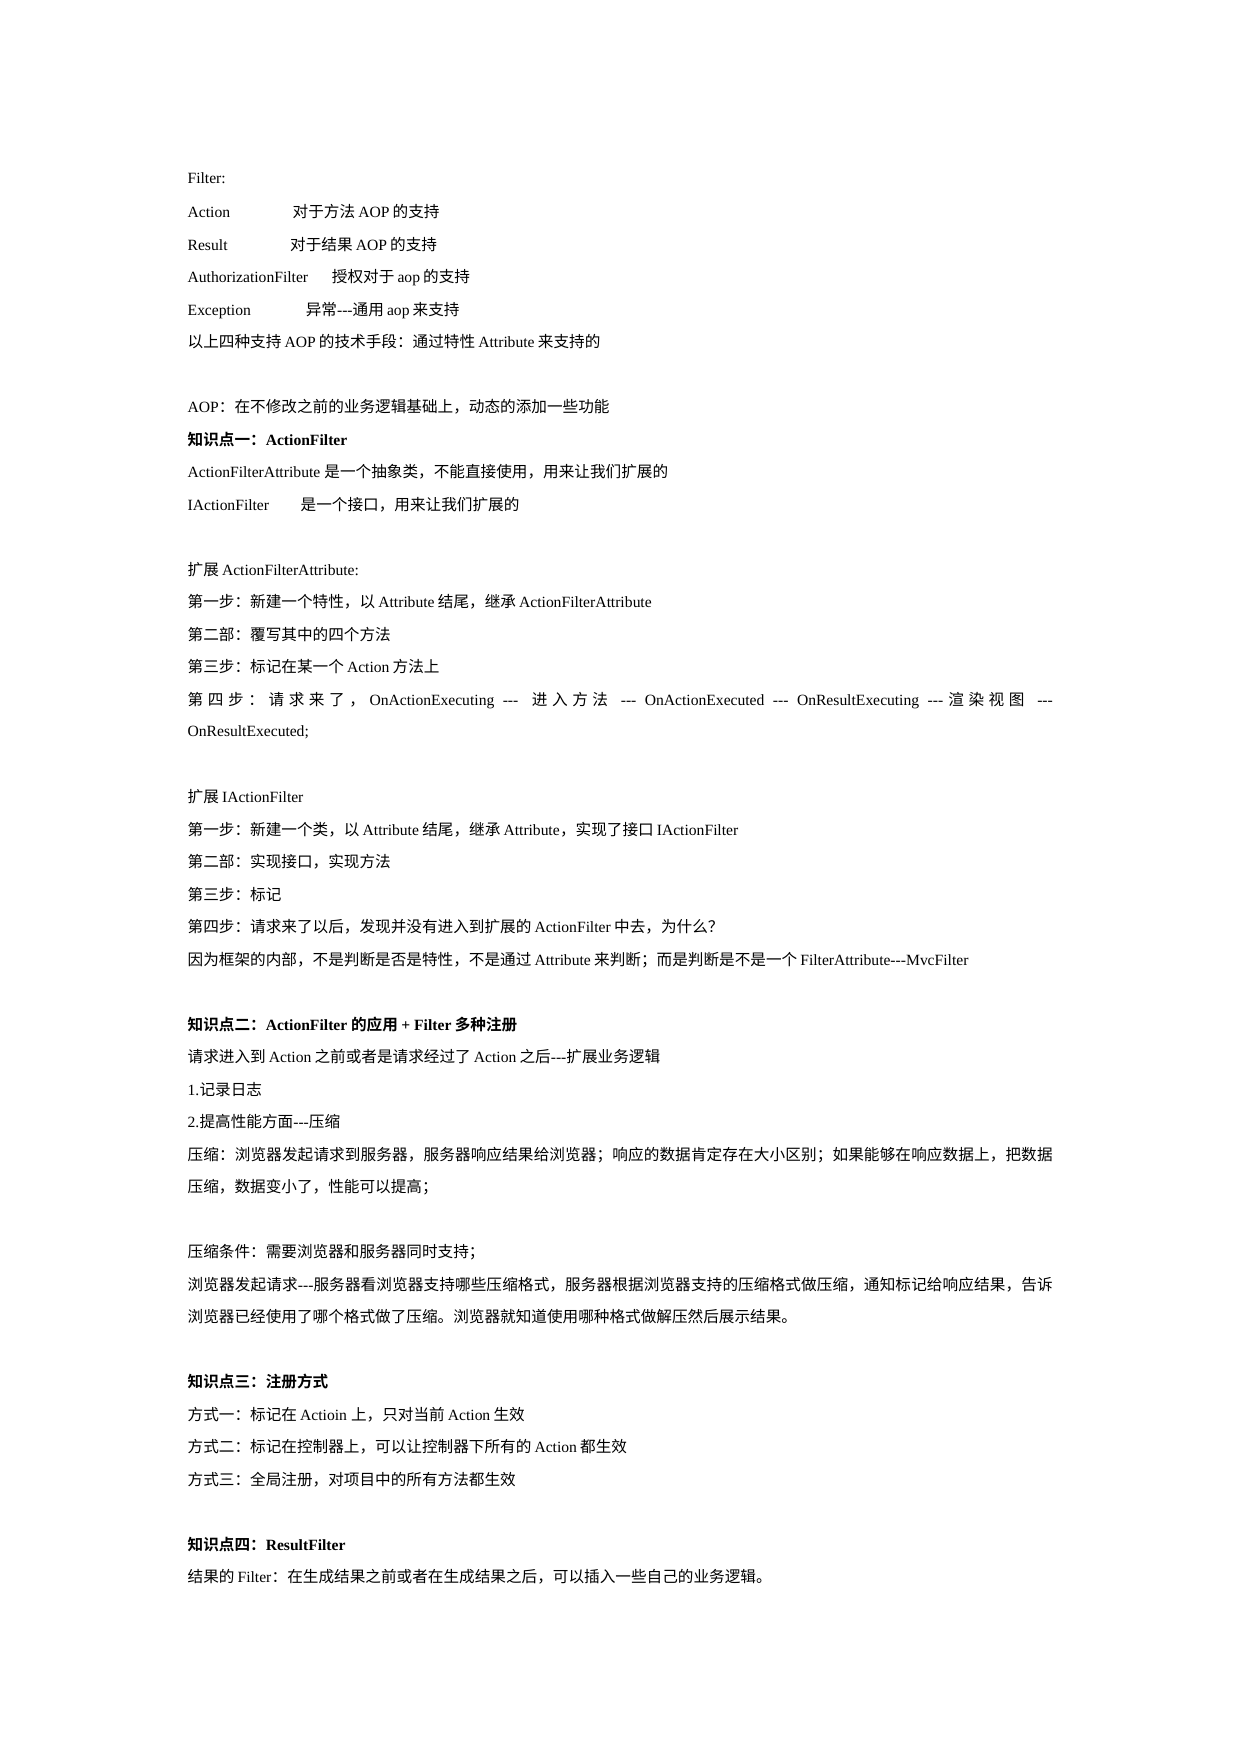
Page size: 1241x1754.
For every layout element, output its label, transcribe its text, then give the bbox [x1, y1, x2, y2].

text Result 对于结果AOP的支持 [187, 227, 1053, 259]
text AOP：在不修改之前的业务逻辑基础上，动态的添加一些功能 [187, 389, 1053, 422]
text 第一步：新建一个类，以Attribute结尾，继承Attribute，实现了接口IActionFilter [187, 812, 1053, 844]
text 第三步：标记在某一个Action方法上 [187, 649, 1053, 682]
text 知识点二：ActionFilter 的应用 + Filter多种注册 [187, 1007, 1053, 1039]
text IActionFilter 是一个接口，用来让我们扩展的 [187, 487, 1053, 519]
text 请求进入到Action之前或者是请求经过了Action之后---扩展业务逻辑 [187, 1039, 1053, 1072]
text 浏览器发起请求---服务器看浏览器支持哪些压缩格式，服务器根据浏览器支持的压缩格式做压缩，通知标记给响应结果，告诉浏览器已经使用了哪个格式做了压缩。浏览器就知道使用哪种格式做解压然后展示结果。 [187, 1267, 1053, 1332]
text ActionFilterAttribute 是一个抽象类，不能直接使用，用来让我们扩展的 [187, 454, 1053, 487]
text Action 对于方法AOP的支持 [187, 194, 1053, 227]
text 以上四种支持AOP的技术手段：通过特性Attribute来支持的 [187, 324, 1053, 357]
text 1.记录日志 [187, 1072, 1053, 1104]
text 知识点一：ActionFilter [187, 422, 1053, 454]
text 第三步：标记 [187, 877, 1053, 909]
text 知识点三：注册方式 [187, 1364, 1053, 1397]
text 知识点四：ResultFilter [187, 1527, 1053, 1559]
text 压缩：浏览器发起请求到服务器，服务器响应结果给浏览器；响应的数据肯定存在大小区别；如果能够在响应数据上，把数据压缩，数据变小了，性能可以提高； [187, 1137, 1053, 1202]
text 扩展ActionFilterAttribute: [187, 552, 1053, 584]
text AuthorizationFilter 授权对于aop的支持 [187, 259, 1053, 292]
text 方式三：全局注册，对项目中的所有方法都生效 [187, 1462, 1053, 1494]
text 方式一：标记在Actioin 上，只对当前Action生效 [187, 1397, 1053, 1429]
text 第二部：实现接口，实现方法 [187, 844, 1053, 877]
text 压缩条件：需要浏览器和服务器同时支持； [187, 1234, 1053, 1267]
text 第四步：请求来了以后，发现并没有进入到扩展的ActionFilter中去，为什么？ [187, 909, 1053, 942]
text 第一步：新建一个特性，以Attribute结尾，继承ActionFilterAttribute [187, 584, 1053, 617]
text 扩展IActionFilter [187, 779, 1053, 812]
text Exception 异常---通用aop来支持 [187, 292, 1053, 324]
text 2.提高性能方面---压缩 [187, 1104, 1053, 1137]
text 第四步：请求来了，OnActionExecuting --- 进入方法 --- OnActionExecuted --- OnResultExecuting ---渲染视图 --- OnResultExecuted; [187, 682, 1053, 747]
text 方式二：标记在控制器上，可以让控制器下所有的Action都生效 [187, 1429, 1053, 1462]
text Filter: [187, 162, 1053, 194]
text 结果的Filter：在生成结果之前或者在生成结果之后，可以插入一些自己的业务逻辑。 [187, 1559, 1053, 1592]
text 因为框架的内部，不是判断是否是特性，不是通过Attribute来判断；而是判断是不是一个FilterAttribute---MvcFilter [187, 942, 1053, 974]
text 第二部：覆写其中的四个方法 [187, 617, 1053, 649]
